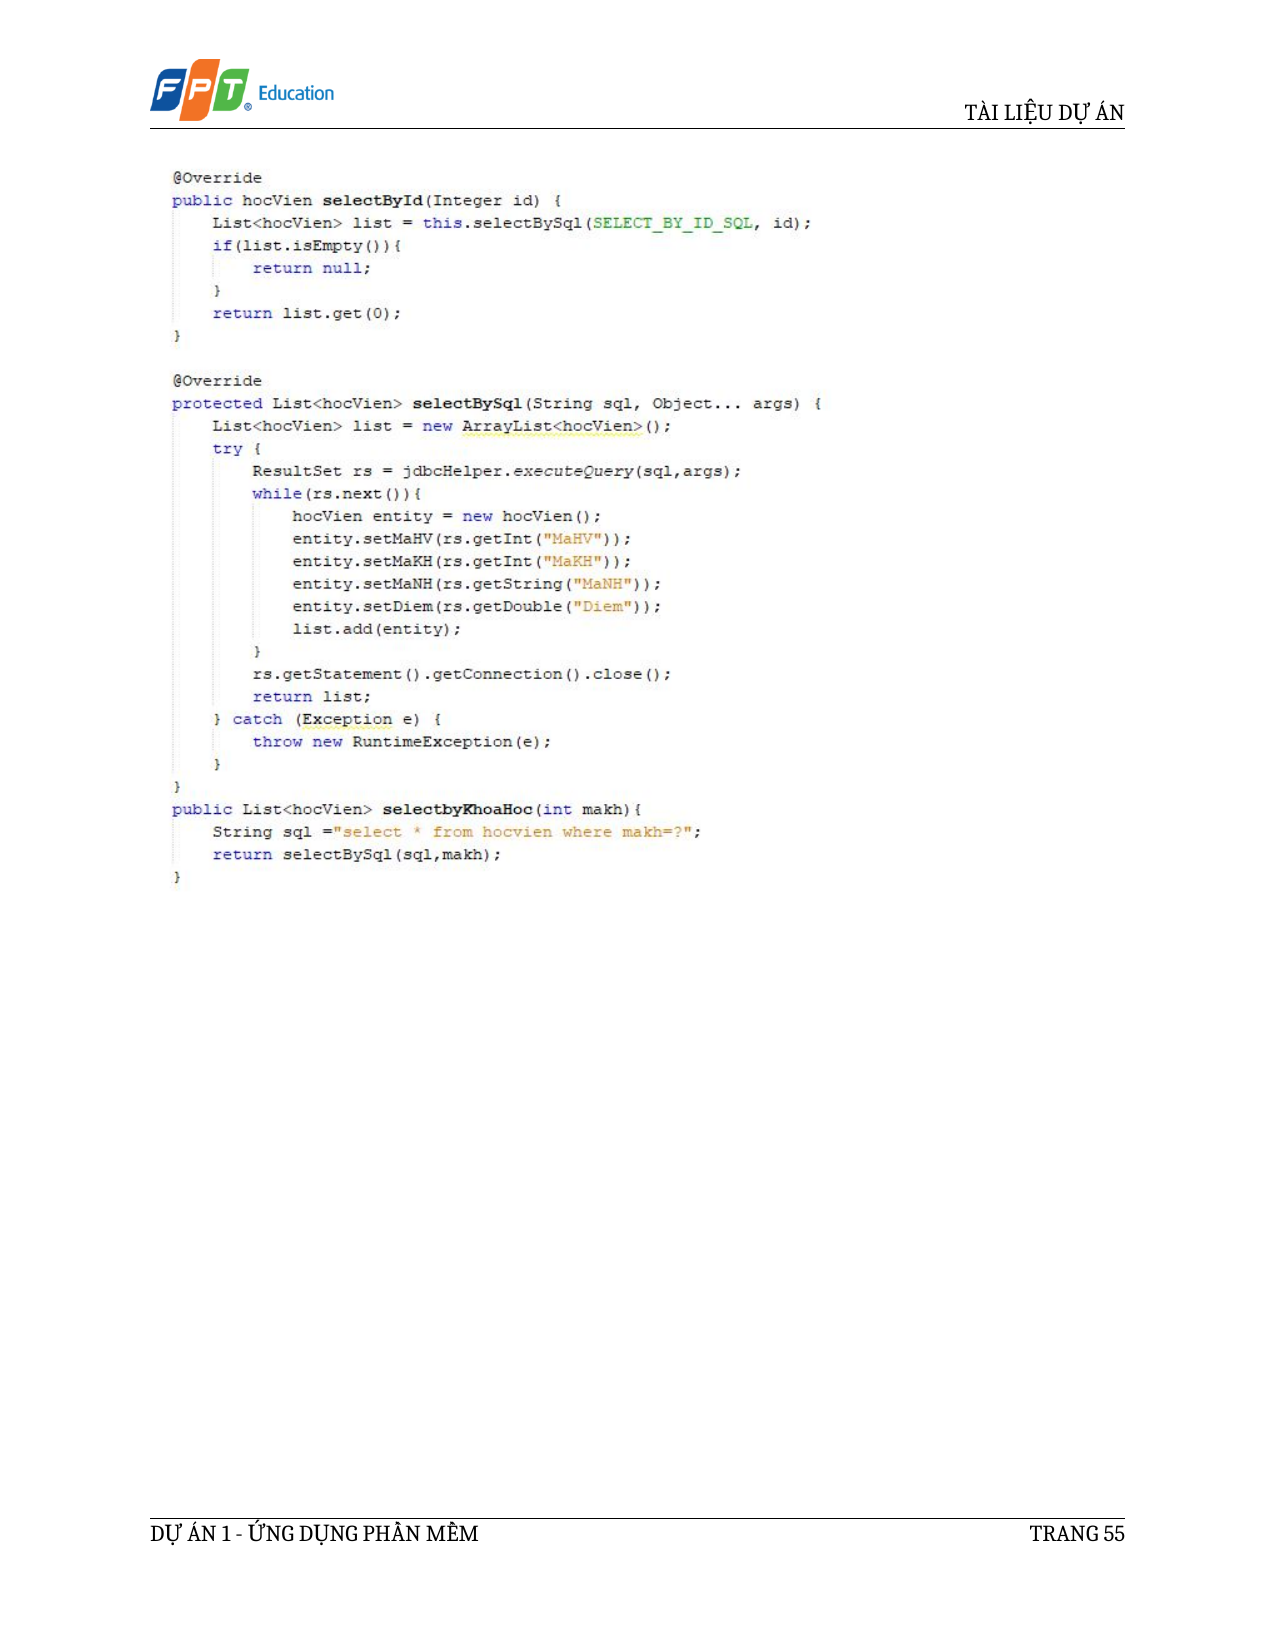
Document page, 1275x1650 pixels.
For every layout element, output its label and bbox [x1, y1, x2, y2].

picture [150, 59, 336, 121]
picture [150, 150, 888, 912]
